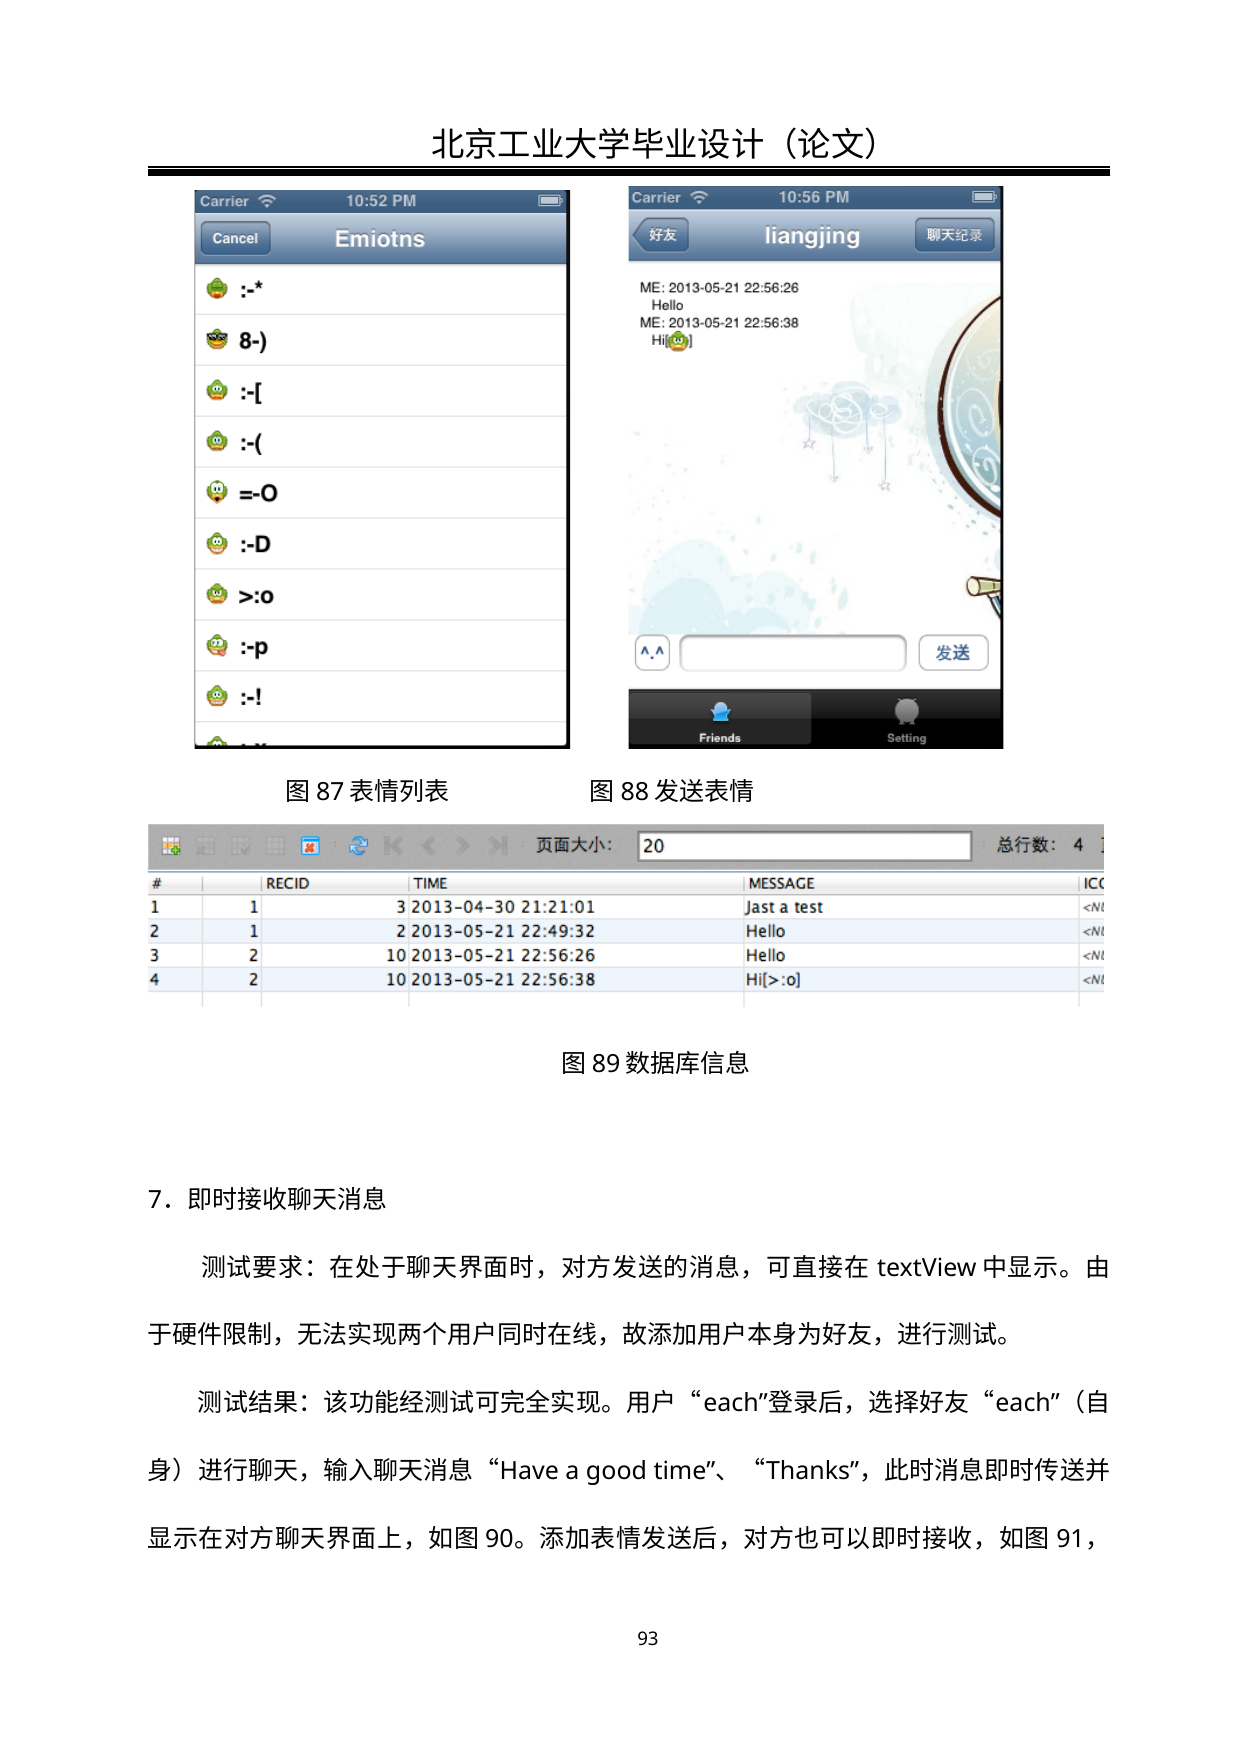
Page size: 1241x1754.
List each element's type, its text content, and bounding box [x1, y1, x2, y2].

picture [194, 190, 571, 749]
text 测试要求：在处于聊天界面时，对方发送的消息，可直接在textView中显示。由于硬件限制，无法实现两个用户同时在线，故添加用户本身为好友，进行测试。 [148, 1231, 1110, 1367]
text 7．即时接收聊天消息 [148, 1163, 1110, 1231]
picture [628, 186, 1004, 749]
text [148, 1367, 1110, 1571]
picture [147, 823, 1104, 1007]
